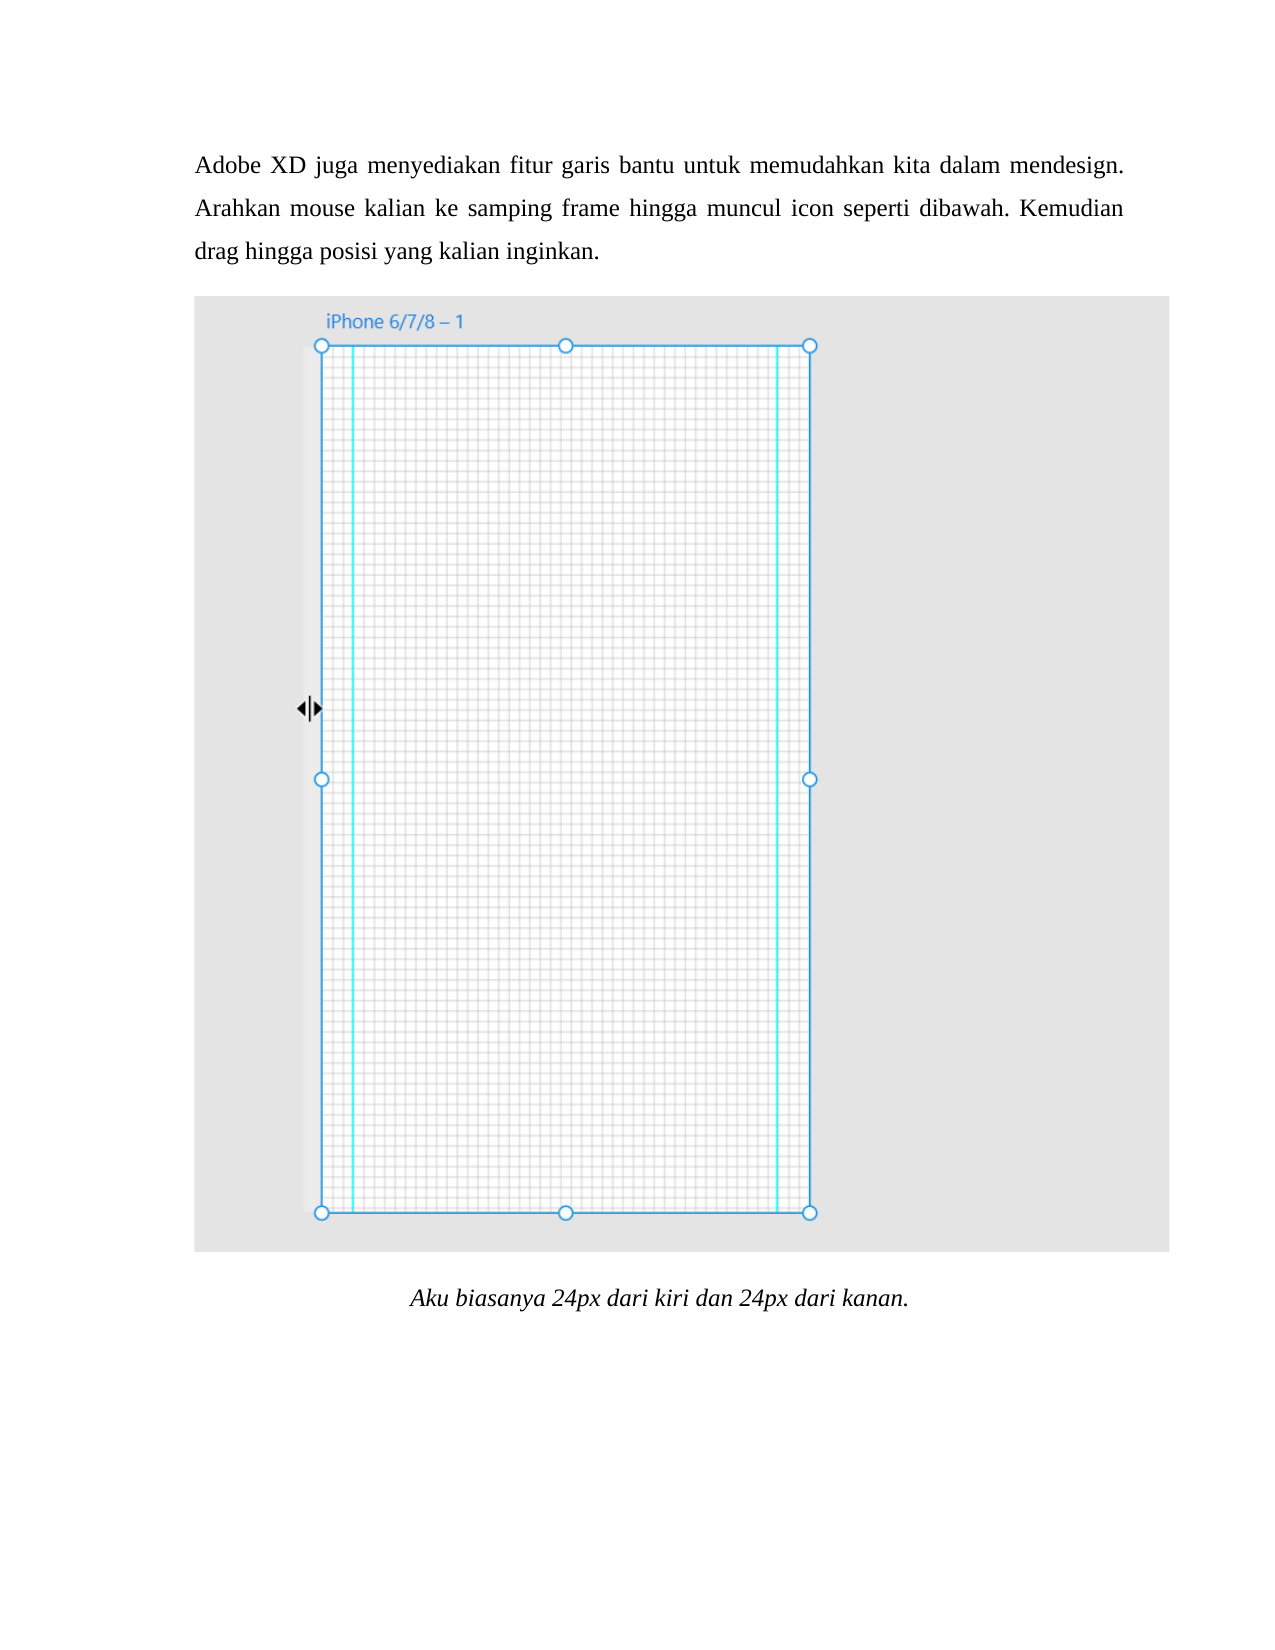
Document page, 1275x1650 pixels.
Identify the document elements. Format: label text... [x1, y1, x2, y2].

picture [194, 296, 1170, 1252]
text Aku biasanya 24px dari kiri dan 24px dari kanan. [194, 1283, 1125, 1311]
text Adobe XD juga menyediakan fitur garis bantu untuk memudahkan kita dalam mendesign. Arahkan mouse kalian ke samping frame hingga muncul icon seperti dibawah. Kemudian drag hingga posisi yang kalian inginkan. [194, 150, 1125, 265]
